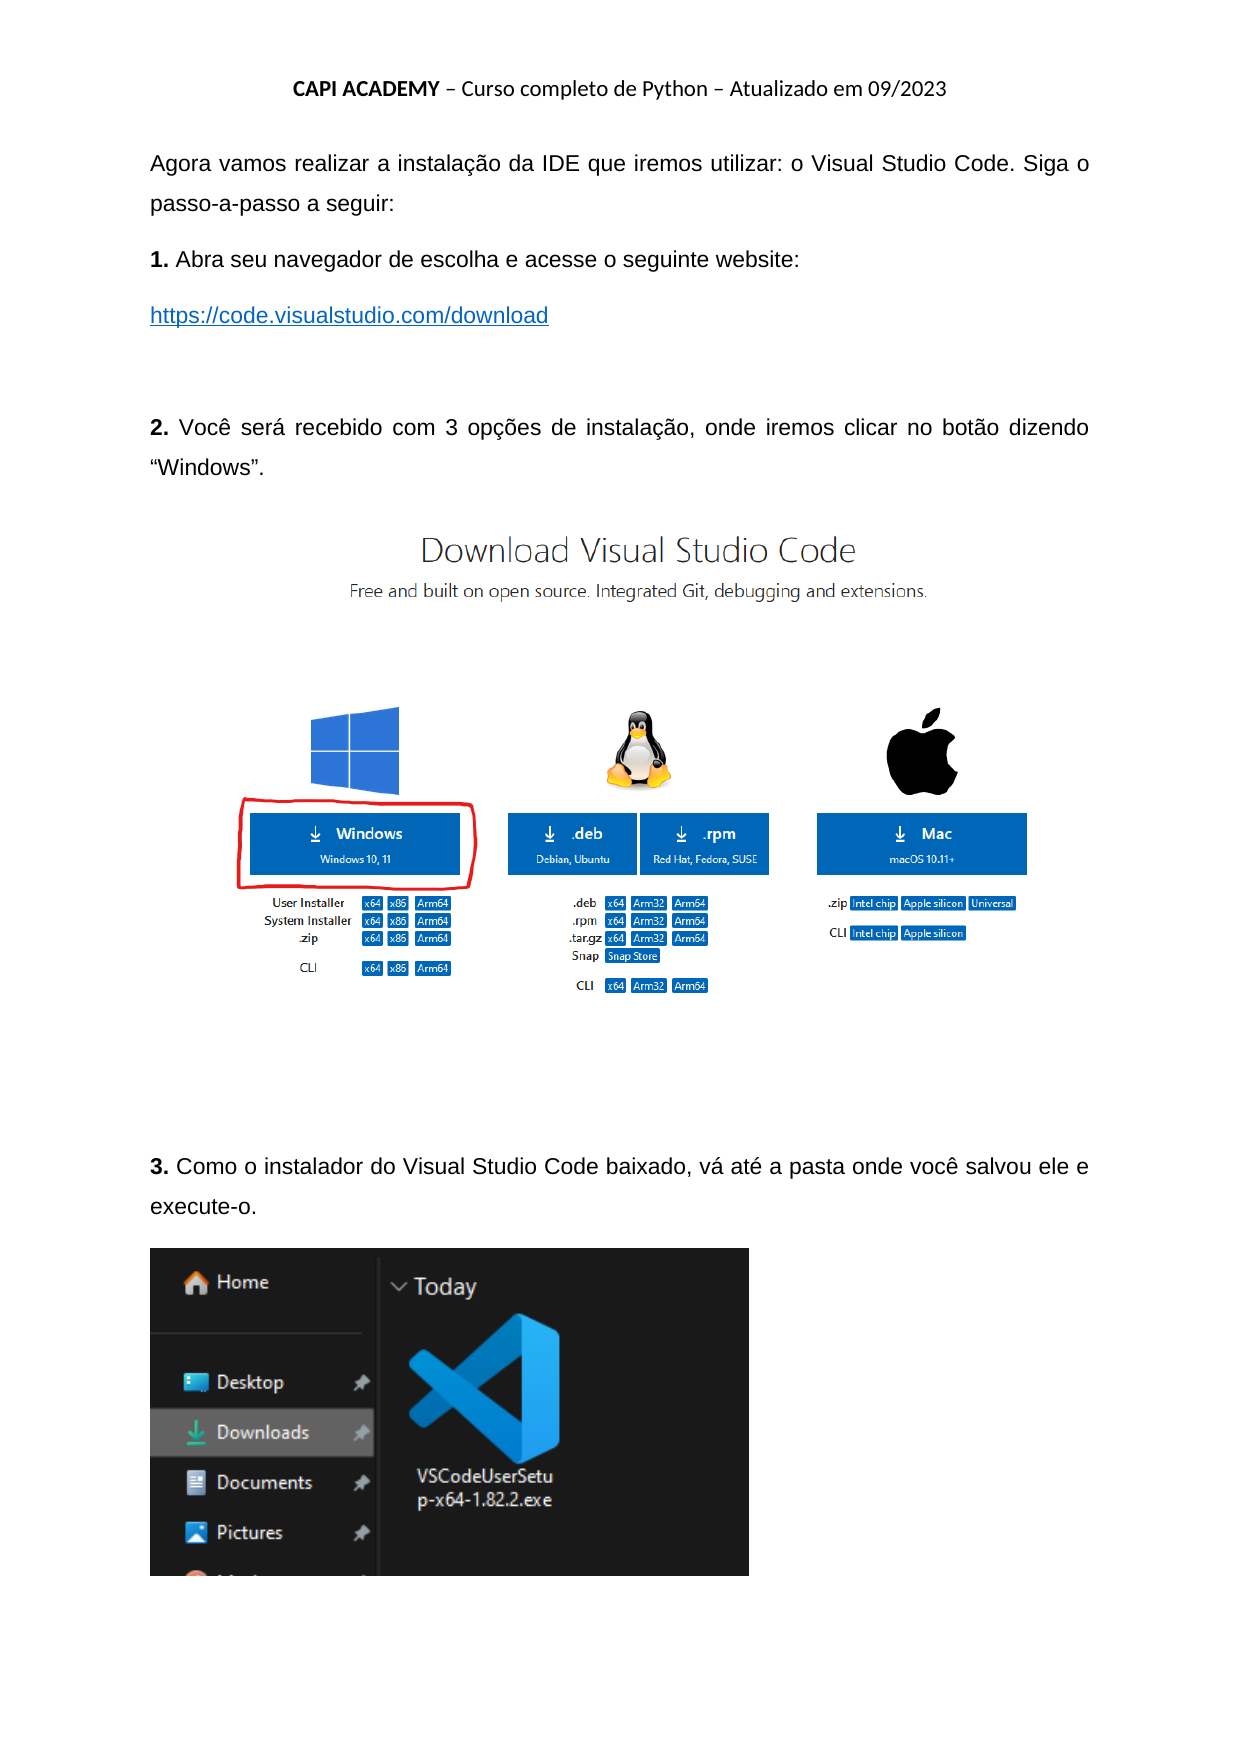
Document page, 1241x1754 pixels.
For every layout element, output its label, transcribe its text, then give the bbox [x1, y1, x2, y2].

text 1. Abra seu navegador de escolha e acesse o seguinte website: [150, 246, 1090, 272]
picture [150, 1248, 749, 1576]
text Agora vamos realizar a instalação da IDE que iremos utilizar: o Visual Studio Code. Siga o passo-a-passo a seguir: [150, 150, 1090, 216]
text 2. Você será recebido com 3 opções de instalação, onde iremos clicar no botão dizendo “Windows”. [150, 414, 1090, 480]
picture [150, 509, 1091, 1035]
text https://code.visualstudio.com/download [150, 302, 1090, 328]
text 3. Como o instalador do Visual Studio Code baixado, vá até a pasta onde você salvou ele e execute-o. [150, 1153, 1090, 1219]
